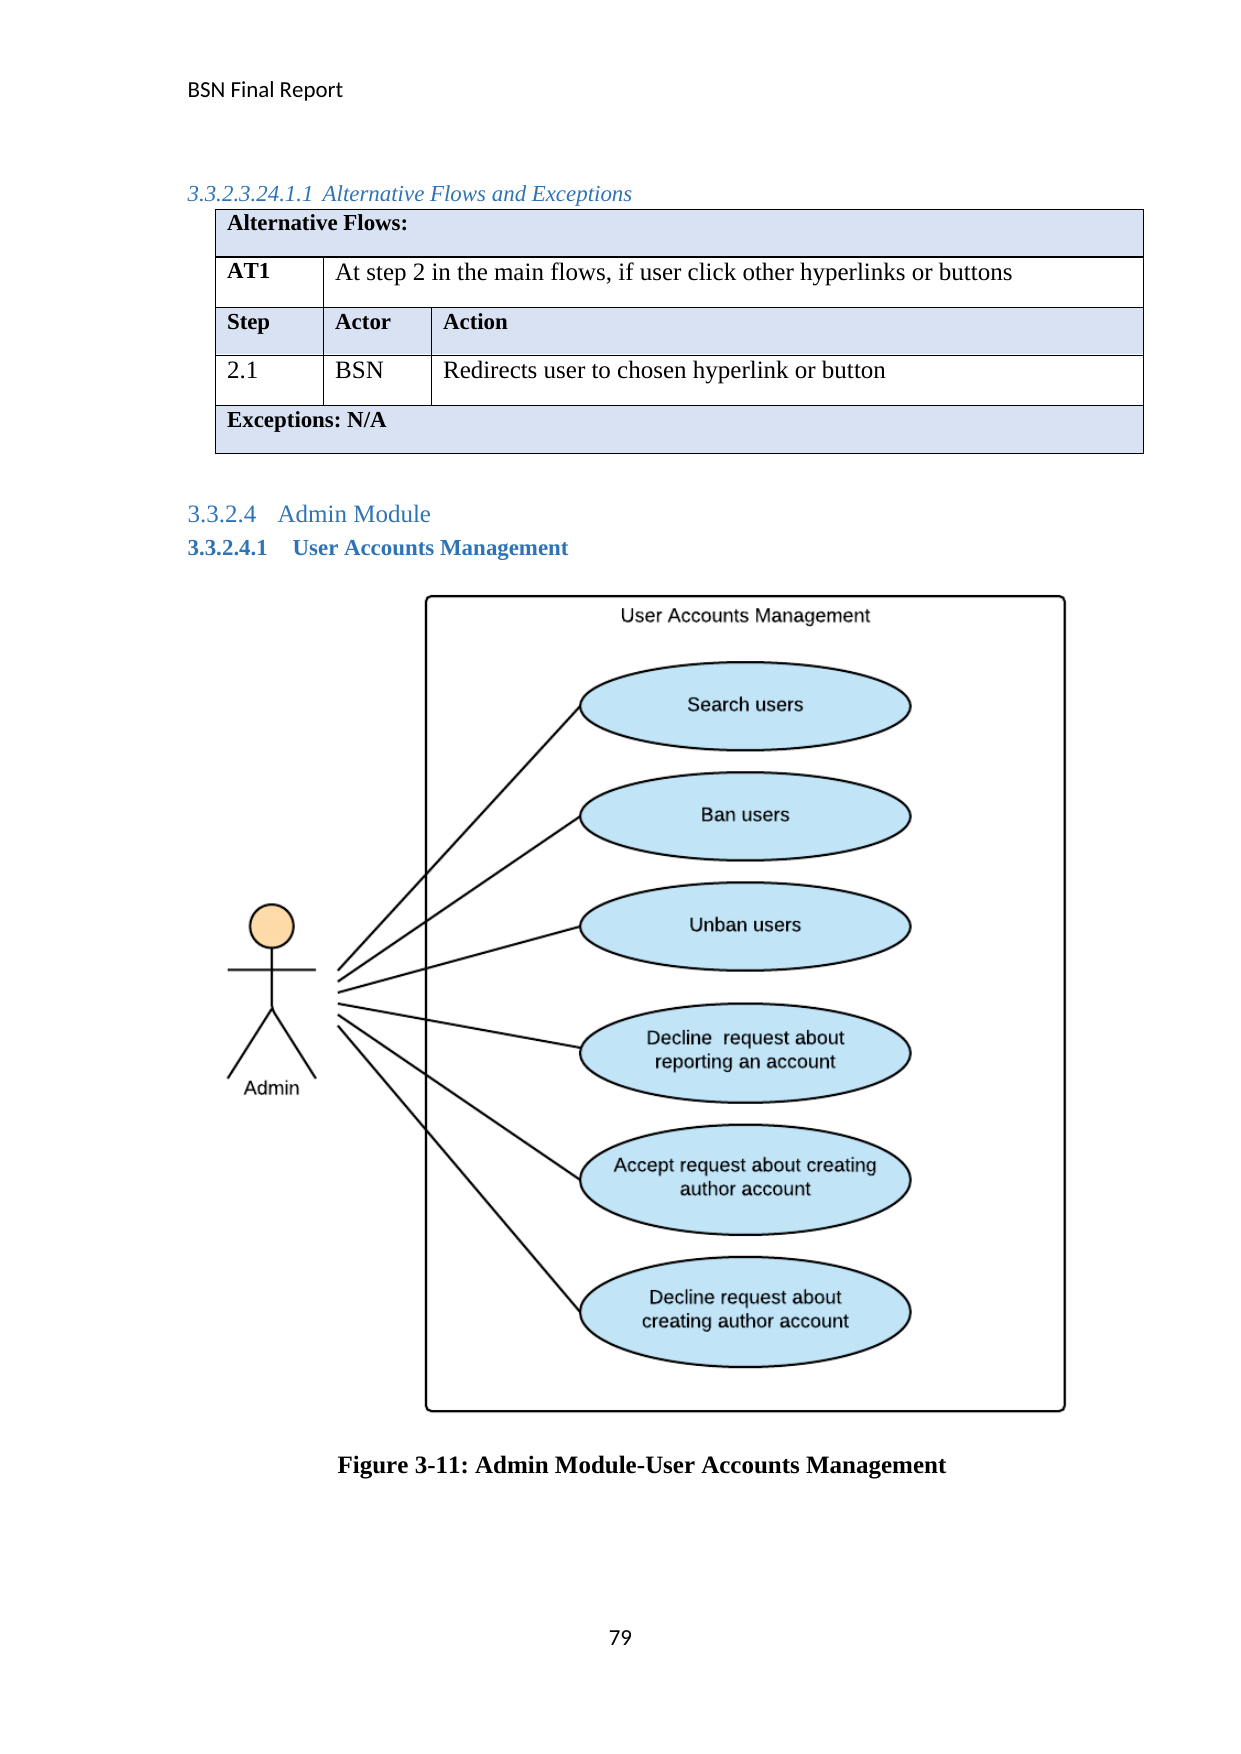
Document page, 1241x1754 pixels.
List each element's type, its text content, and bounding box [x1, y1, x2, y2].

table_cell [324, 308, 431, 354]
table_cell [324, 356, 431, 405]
picture [187, 562, 1100, 1431]
subtitle Admin Module [187, 499, 1053, 528]
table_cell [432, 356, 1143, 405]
subtitle Alternative Flows and Exceptions [187, 180, 1053, 206]
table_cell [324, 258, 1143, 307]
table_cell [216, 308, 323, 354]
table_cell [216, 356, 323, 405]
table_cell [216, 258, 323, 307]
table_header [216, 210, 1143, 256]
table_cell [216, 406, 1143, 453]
subtitle User Accounts Management [187, 534, 1053, 561]
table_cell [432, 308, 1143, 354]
